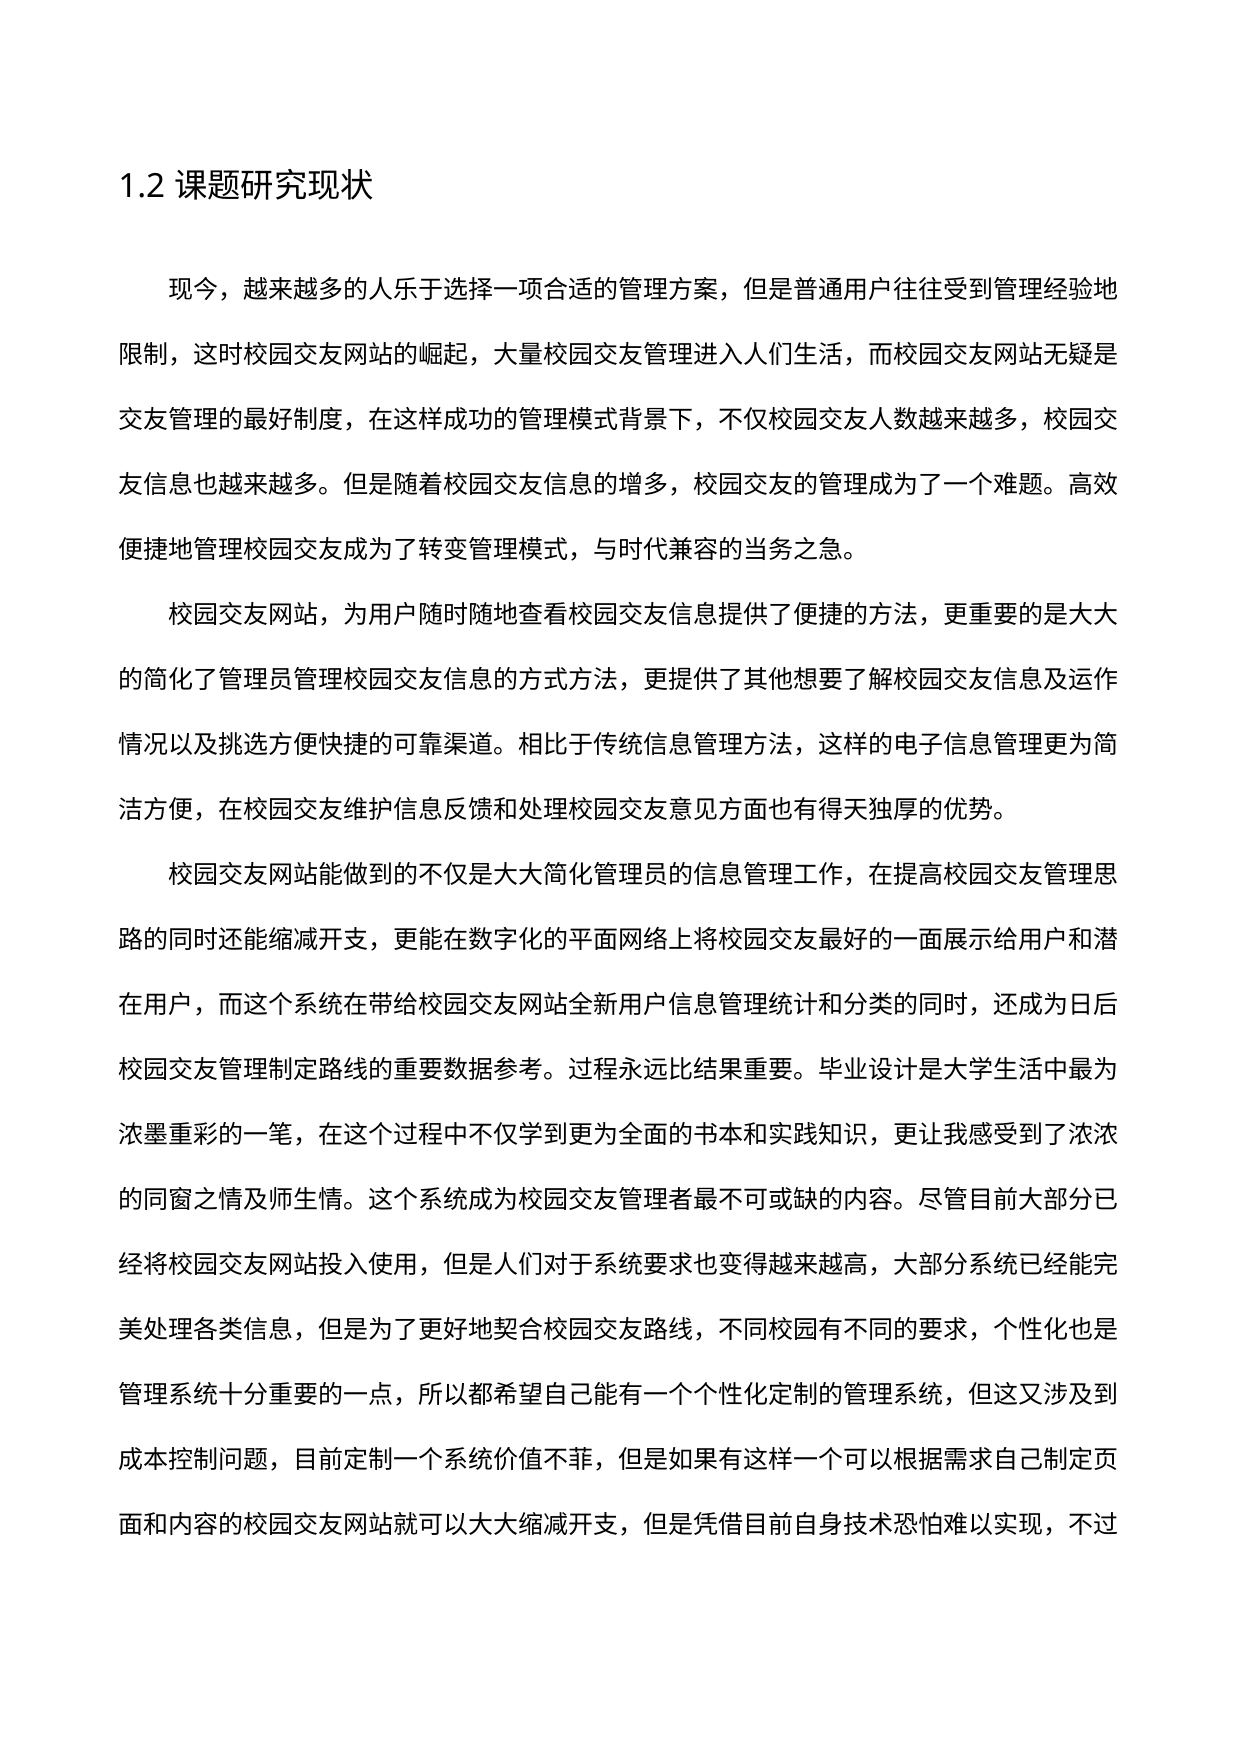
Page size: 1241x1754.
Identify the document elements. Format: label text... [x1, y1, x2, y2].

text 校园交友网站，为用户随时随地查看校园交友信息提供了便捷的方法，更重要的是大大的简化了管理员管理校园交友信息的方式方法，更提供了其他想要了解校园交友信息及运作情况以及挑选方便快捷的可靠渠道。相比于传统信息管理方法，这样的电子信息管理更为简洁方便，在校园交友维护信息反馈和处理校园交友意见方面也有得天独厚的优势。 [118, 581, 1122, 841]
subtitle 1.2 课题研究现状 [118, 150, 1122, 215]
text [118, 841, 1122, 1556]
text 现今，越来越多的人乐于选择一项合适的管理方案，但是普通用户往往受到管理经验地限制，这时校园交友网站的崛起，大量校园交友管理进入人们生活，而校园交友网站无疑是交友管理的最好制度，在这样成功的管理模式背景下，不仅校园交友人数越来越多，校园交友信息也越来越多。但是随着校园交友信息的增多，校园交友的管理成为了一个难题。高效便捷地管理校园交友成为了转变管理模式，与时代兼容的当务之急。 [118, 256, 1122, 581]
